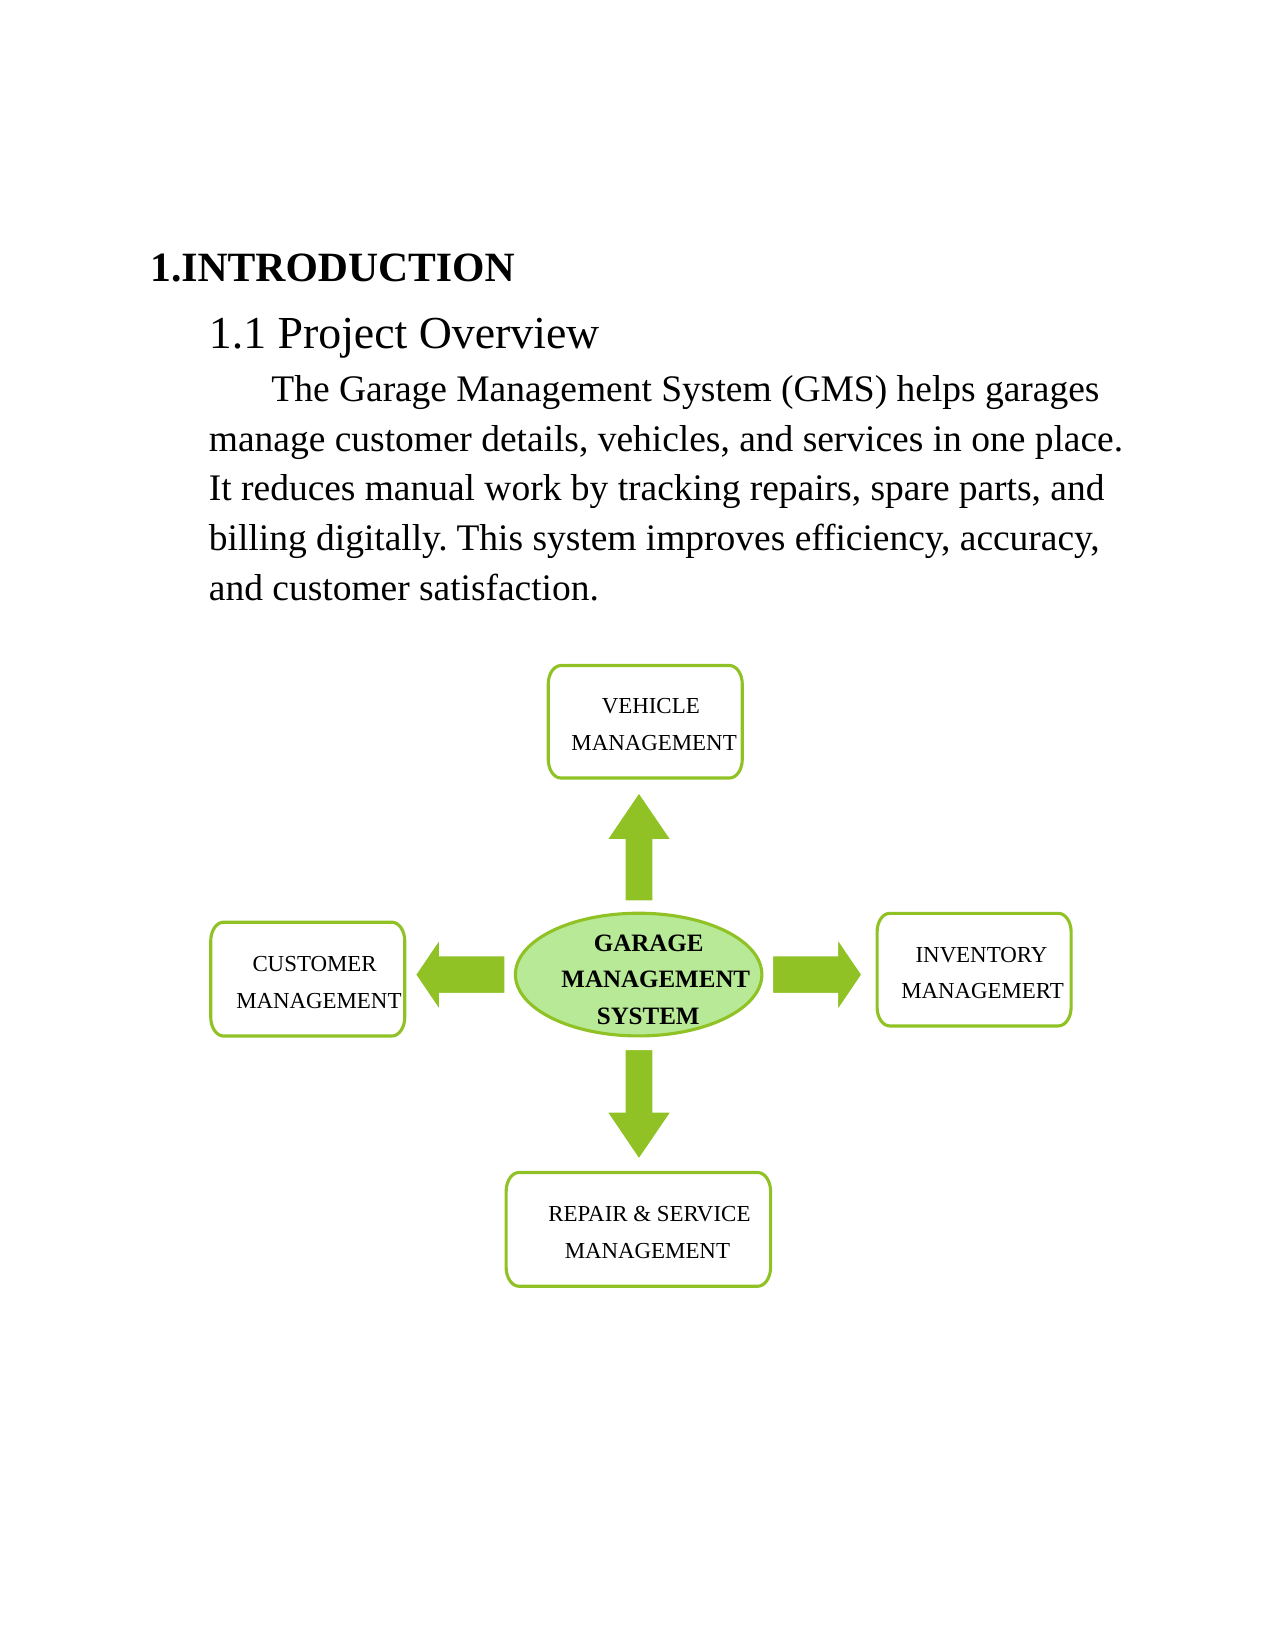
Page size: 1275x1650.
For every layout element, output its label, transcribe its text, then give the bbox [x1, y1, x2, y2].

subtitle 1.INTRODUCTION [150, 243, 1125, 291]
text The Garage Management System (GMS) helps garages manage customer details, vehicles, and services in one place. It reduces manual work by tracking repairs, spare parts, and billing digitally. This system improves efficiency, accuracy, and customer satisfaction. [209, 367, 1125, 608]
text 1.1 Project Overview [209, 306, 1125, 359]
